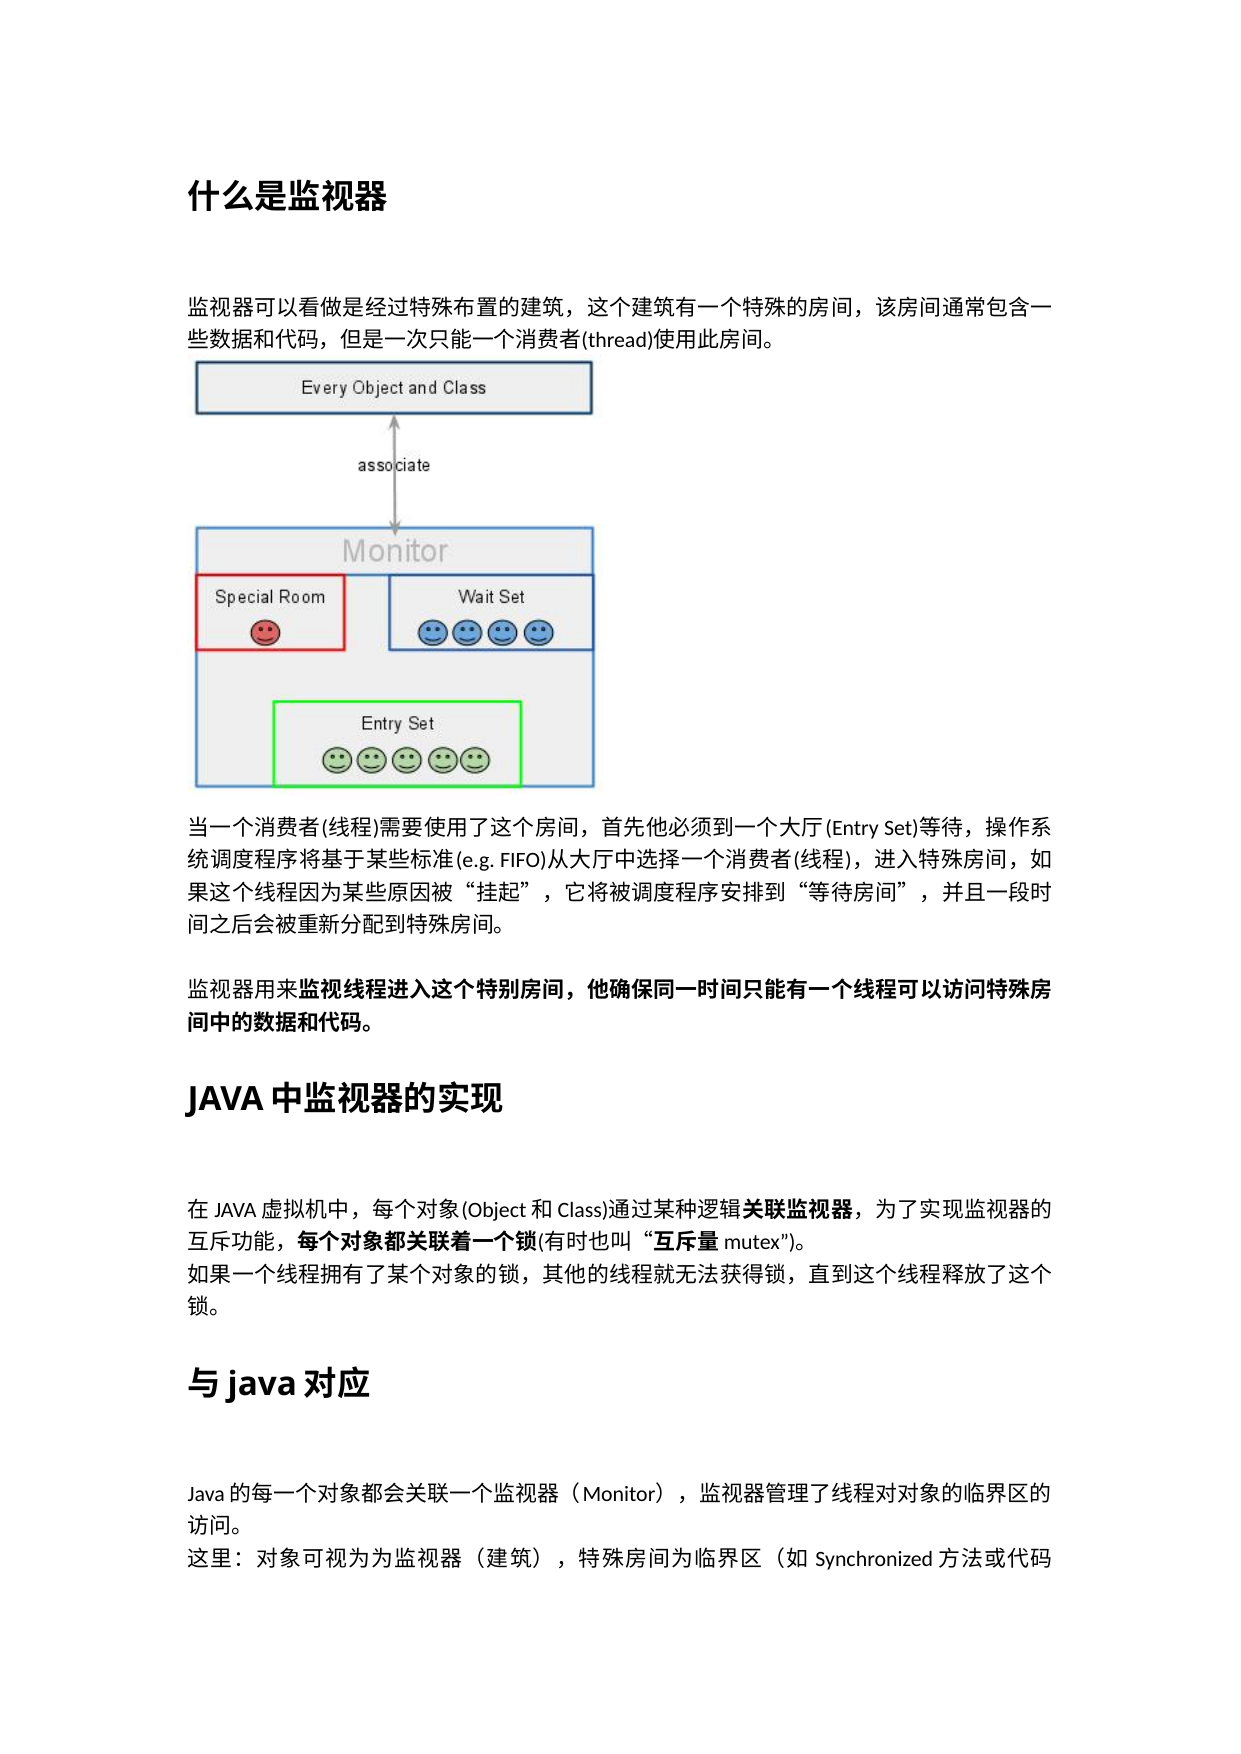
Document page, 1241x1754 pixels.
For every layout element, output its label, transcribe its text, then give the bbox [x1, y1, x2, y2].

subtitle 与java对应 [187, 1348, 1053, 1413]
subtitle 什么是监视器 [187, 162, 1053, 227]
subtitle JAVA中监视器的实现 [187, 1064, 1053, 1129]
text 如果一个线程拥有了某个对象的锁，其他的线程就无法获得锁，直到这个线程释放了这个锁。 [187, 1256, 1053, 1321]
text 在JAVA虚拟机中，每个对象(Object和Class)通过某种逻辑关联监视器，为了实现监视器的互斥功能，每个对象都关联着一个锁(有时也叫“互斥量mutex”)。 [187, 1191, 1053, 1256]
text 当一个消费者(线程)需要使用了这个房间，首先他必须到一个大厅(Entry Set)等待，操作系统调度程序将基于某些标准(e.g. FIFO)从大厅中选择一个消费者(线程)，进入特殊房间，如果这个线程因为某些原因被“挂起”，它将被调度程序安排到“等待房间”，并且一段时间之后会被重新分配到特殊房间。 [187, 809, 1053, 939]
text Java的每一个对象都会关联一个监视器（Monitor），监视器管理了线程对对象的临界区的访问。 [187, 1476, 1053, 1541]
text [187, 1541, 1053, 1573]
picture [187, 354, 604, 795]
text 监视器可以看做是经过特殊布置的建筑，这个建筑有一个特殊的房间，该房间通常包含一些数据和代码，但是一次只能一个消费者(thread)使用此房间。 [187, 289, 1053, 354]
text 监视器用来监视线程进入这个特别房间，他确保同一时间只能有一个线程可以访问特殊房间中的数据和代码。 [187, 972, 1053, 1037]
